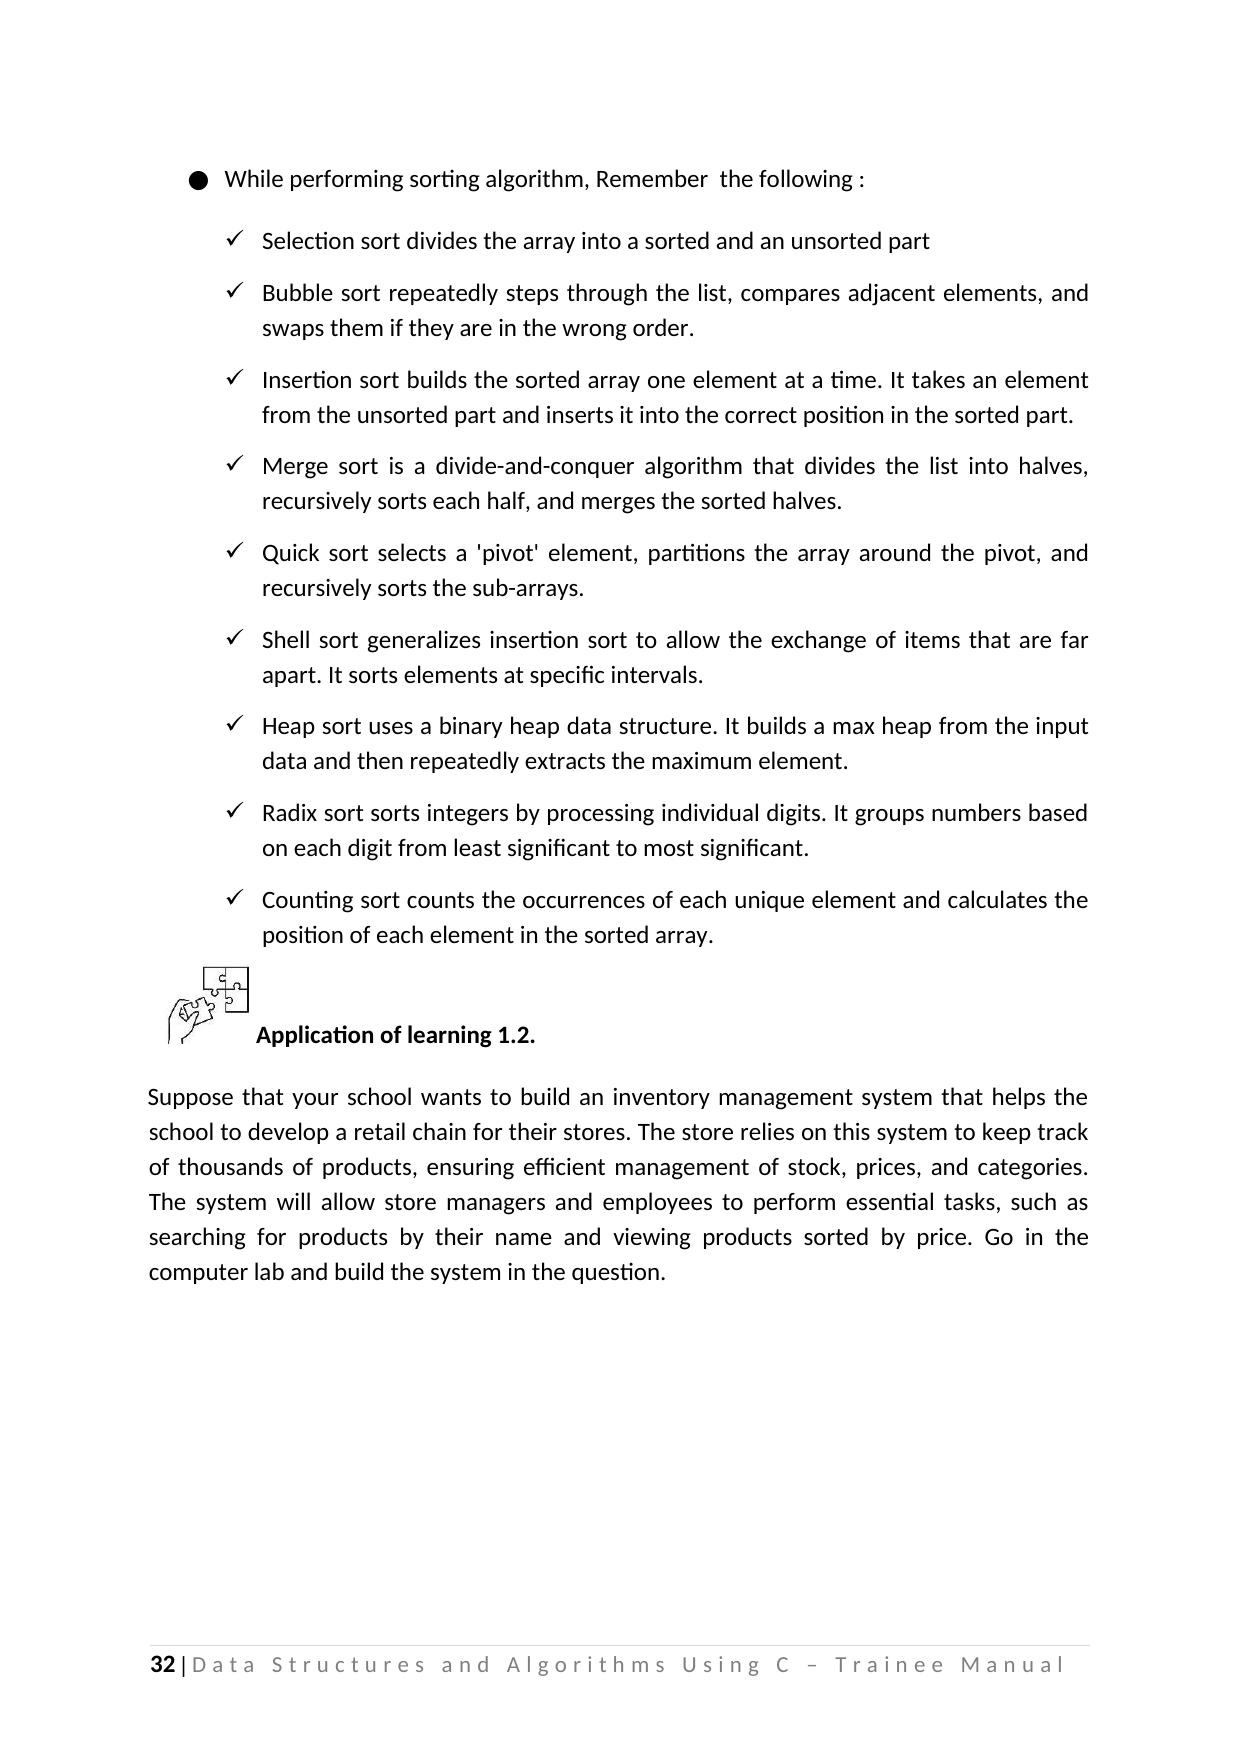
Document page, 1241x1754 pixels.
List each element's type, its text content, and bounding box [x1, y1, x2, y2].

list Counting sort counts the occurrences of each unique element and calculates the position of each element in the sorted array. [224, 884, 1090, 949]
list Shell sort generalizes insertion sort to allow the exchange of items that are far apart. It sorts elements at specific intervals. [224, 624, 1090, 689]
list Insertion sort builds the sorted array one element at a time. It takes an element from the unsorted part and inserts it into the correct position in the sorted part. [224, 364, 1090, 429]
list Quick sort selects a 'pivot' element, partitions the array around the pivot, and recursively sorts the sub-arrays. [224, 537, 1090, 603]
list Bubble sort repeatedly steps through the list, compares adjacent elements, and swaps them if they are in the wrong order. [224, 277, 1090, 343]
list Heap sort uses a binary heap data structure. It builds a max heap from the input data and then repeatedly extracts the maximum element. [224, 711, 1090, 776]
picture [165, 964, 250, 1044]
list Selection sort divides the array into a sorted and an unsorted part [224, 226, 1090, 256]
list Radix sort sorts integers by processing individual digits. It groups numbers based on each digit from least significant to most significant. [224, 797, 1090, 863]
text While performing sorting algorithm, Remember the following : [187, 150, 1061, 201]
text Suppose that your school wants to build an inventory management system that helps the school to develop a retail chain for their stores. The store relies on this system to keep track of thousands of products, ensuring efficient management of stock, prices, and categories. The system will allow store managers and employees to perform essential tasks, such as searching for products by their name and viewing products sorted by price. Go in the computer lab and build the system in the question. [147, 1081, 1090, 1287]
list Merge sort is a divide-and-conquer algorithm that divides the list into halves, recursively sorts each half, and merges the sorted halves. [224, 451, 1090, 516]
